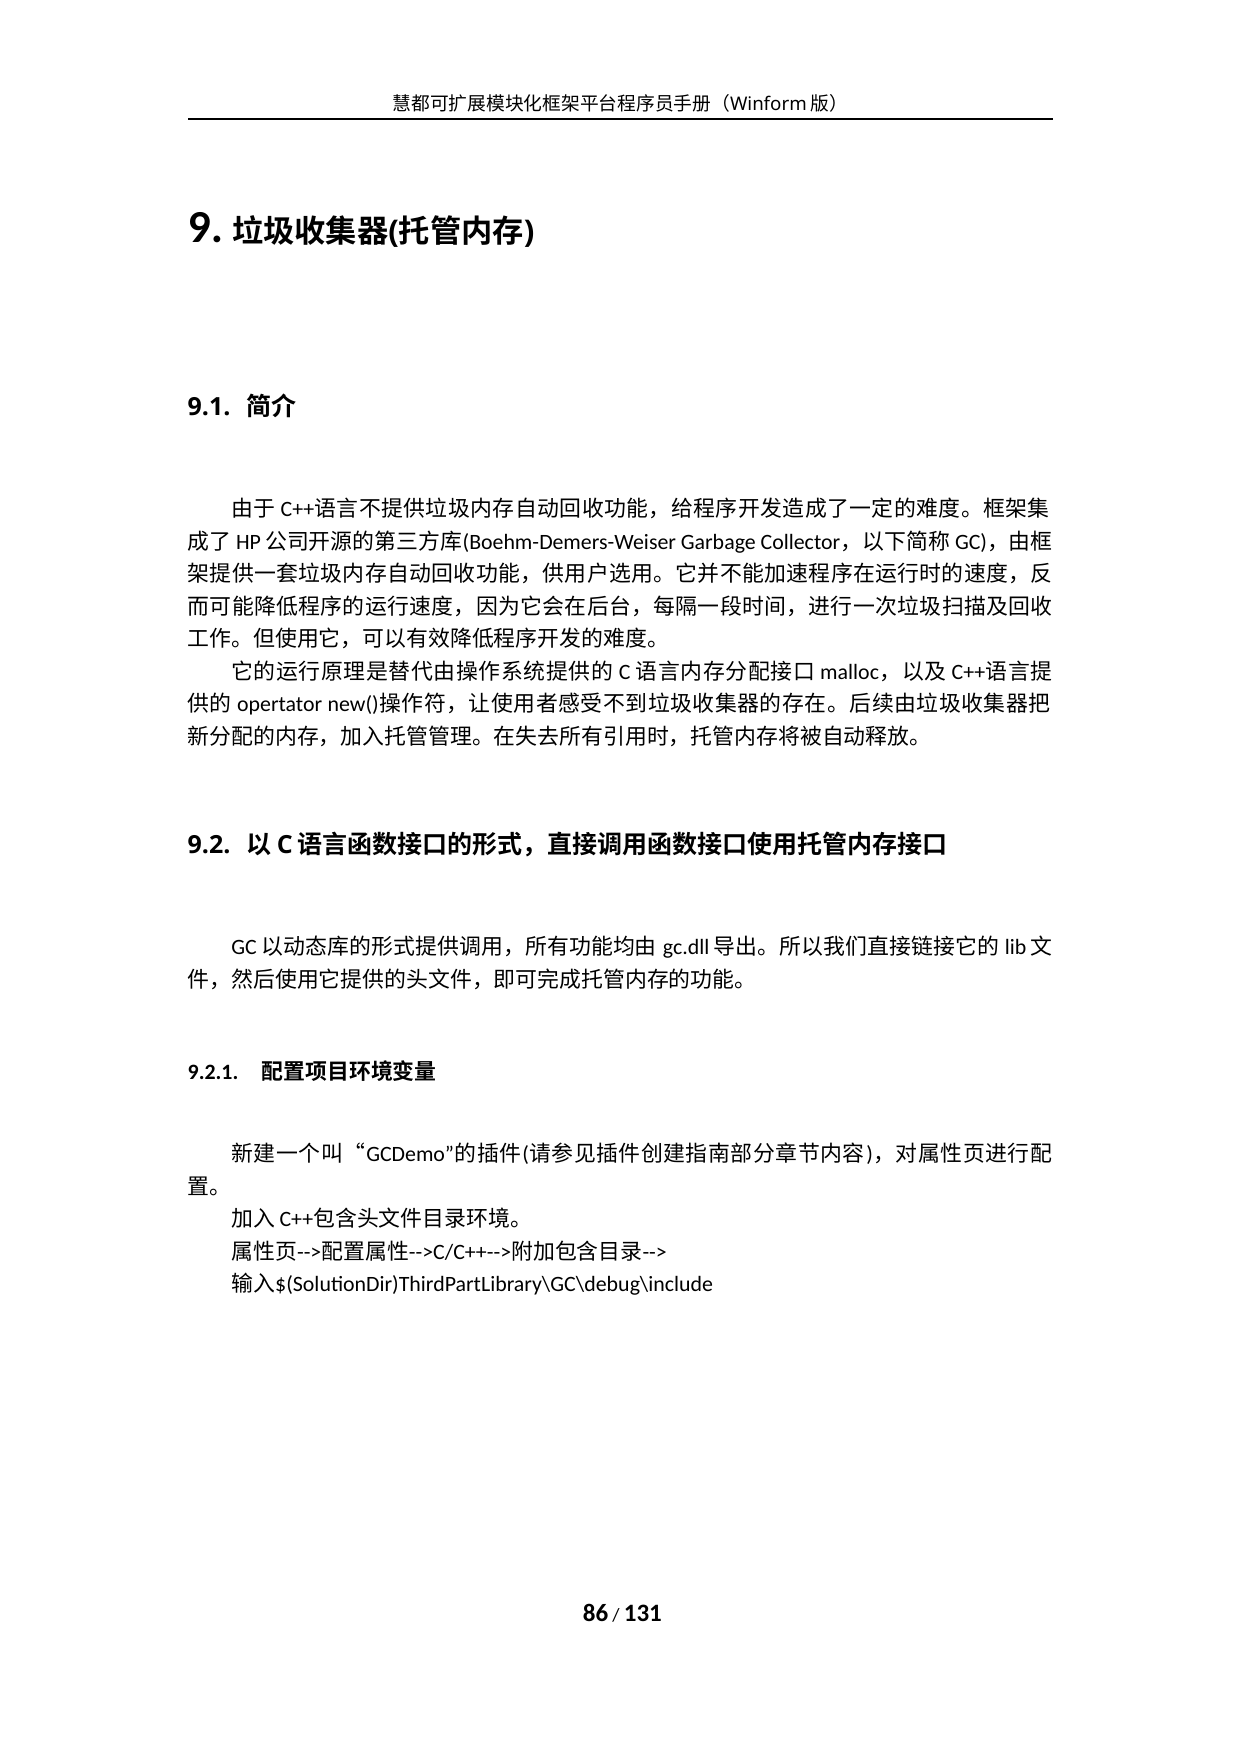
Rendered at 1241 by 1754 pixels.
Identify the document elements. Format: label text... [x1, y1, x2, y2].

subtitle 配置项目环境变量 [187, 1053, 1053, 1086]
subtitle 简介 [187, 372, 1053, 437]
text GC以动态库的形式提供调用，所有功能均由gc.dll导出。所以我们直接链接它的lib文件，然后使用它提供的头文件，即可完成托管内存的功能。 [187, 929, 1053, 994]
text 加入C++包含头文件目录环境。 [187, 1201, 1053, 1233]
text 新建一个叫“GCDemo”的插件(请参见插件创建指南部分章节内容)，对属性页进行配置。 [187, 1136, 1053, 1201]
text 由于C++语言不提供垃圾内存自动回收功能，给程序开发造成了一定的难度。框架集成了HP公司开源的第三方库(Boehm-Demers-Weiser Garbage Collector，以下简称GC)，由框架提供一套垃圾内存自动回收功能，供用户选用。它并不能加速程序在运行时的速度，反而可能降低程序的运行速度，因为它会在后台，每隔一段时间，进行一次垃圾扫描及回收工作。但使用它，可以有效降低程序开发的难度。 [187, 491, 1053, 653]
subtitle 垃圾收集器(托管内存) [187, 194, 1053, 259]
text 输入$(SolutionDir)ThirdPartLibrary\GC\debug\include [187, 1266, 1053, 1298]
subtitle 以C语言函数接口的形式，直接调用函数接口使用托管内存接口 [187, 810, 1053, 875]
text 它的运行原理是替代由操作系统提供的C语言内存分配接口malloc，以及C++语言提供的opertator new()操作符，让使用者感受不到垃圾收集器的存在。后续由垃圾收集器把新分配的内存，加入托管管理。在失去所有引用时，托管内存将被自动释放。 [187, 653, 1053, 751]
text 属性页-->配置属性-->C/C++-->附加包含目录--> [187, 1233, 1053, 1266]
